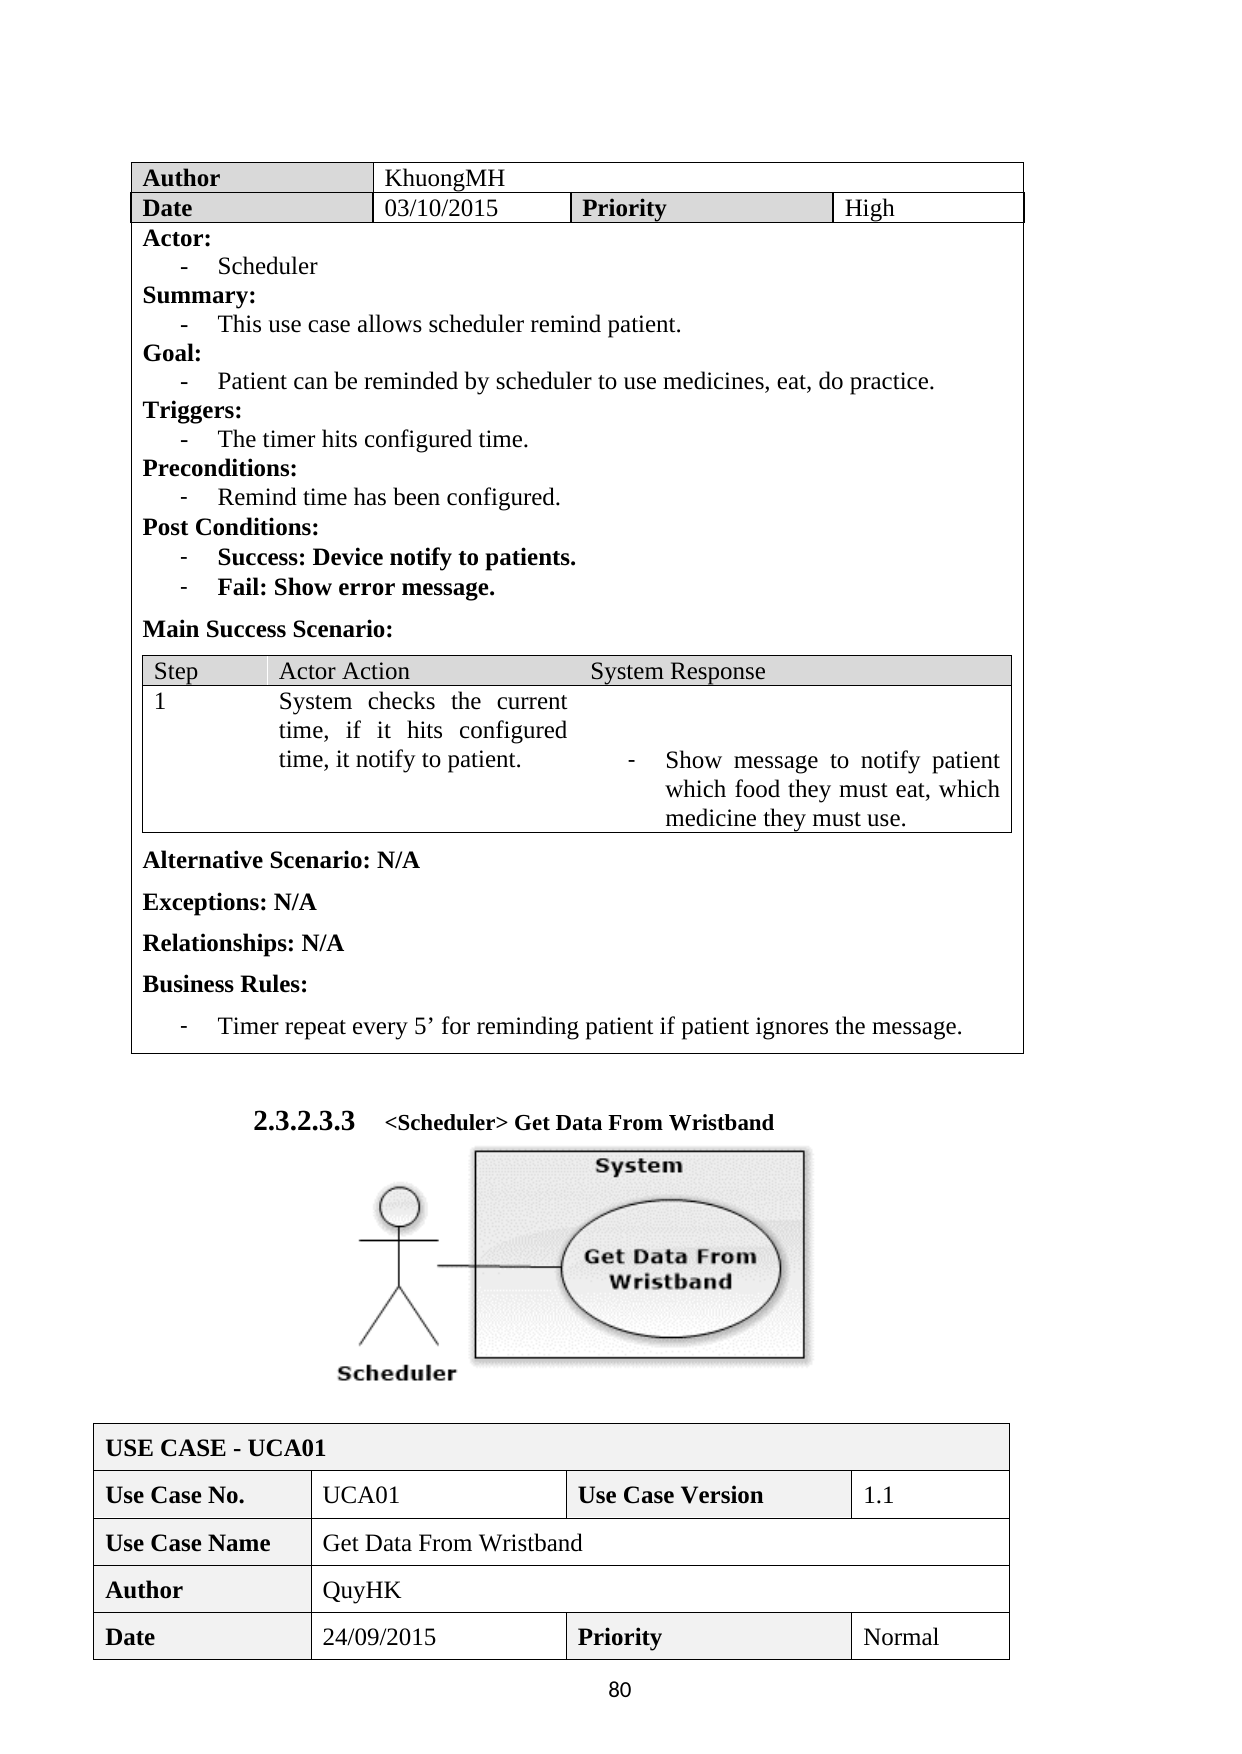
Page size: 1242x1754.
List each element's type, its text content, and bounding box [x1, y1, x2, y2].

table_cell Get Data From Wristband [312, 1519, 1009, 1565]
table_cell Author [132, 163, 373, 192]
table_cell Actor: Scheduler Summary: This use case allows scheduler remind patient. Goal: Patient can be reminded by scheduler to use medicines, eat, do practice. Triggers: The timer hits configured time. Preconditions: Remind time has been configured. Post Conditions: Success: Device notify to patients. Fail: Show error message. Main Success Scenario: Alternative Scenario: N/A Exceptions: N/A Relationships: N/A Business Rules: Timer repeat every 5’ for reminding patient if patient ignores the message. [132, 223, 1023, 1053]
table_cell QuyHK [312, 1566, 1009, 1612]
table_cell Use Case Name [94, 1519, 311, 1565]
subtitle <Scheduler> Get Data From Wristband [253, 1103, 1146, 1137]
table_cell 24/09/2015 [312, 1613, 566, 1659]
table_cell Priority [572, 193, 832, 222]
table_cell High [834, 193, 1023, 222]
table_cell Use Case Version [567, 1471, 851, 1517]
table_cell 03/10/2015 [374, 193, 570, 222]
table_cell Normal [852, 1613, 1009, 1659]
table_cell Author [94, 1566, 311, 1612]
table_cell Date [94, 1613, 311, 1659]
table_cell Use Case No. [94, 1471, 311, 1517]
table_header USE CASE - UCA01 [94, 1424, 1009, 1470]
table_cell 1.1 [852, 1471, 1009, 1517]
table_cell Date [132, 193, 372, 222]
picture [328, 1143, 844, 1423]
table_cell UCA01 [312, 1471, 566, 1517]
table_cell Priority [567, 1613, 851, 1659]
table_cell KhuongMH [374, 163, 1023, 192]
